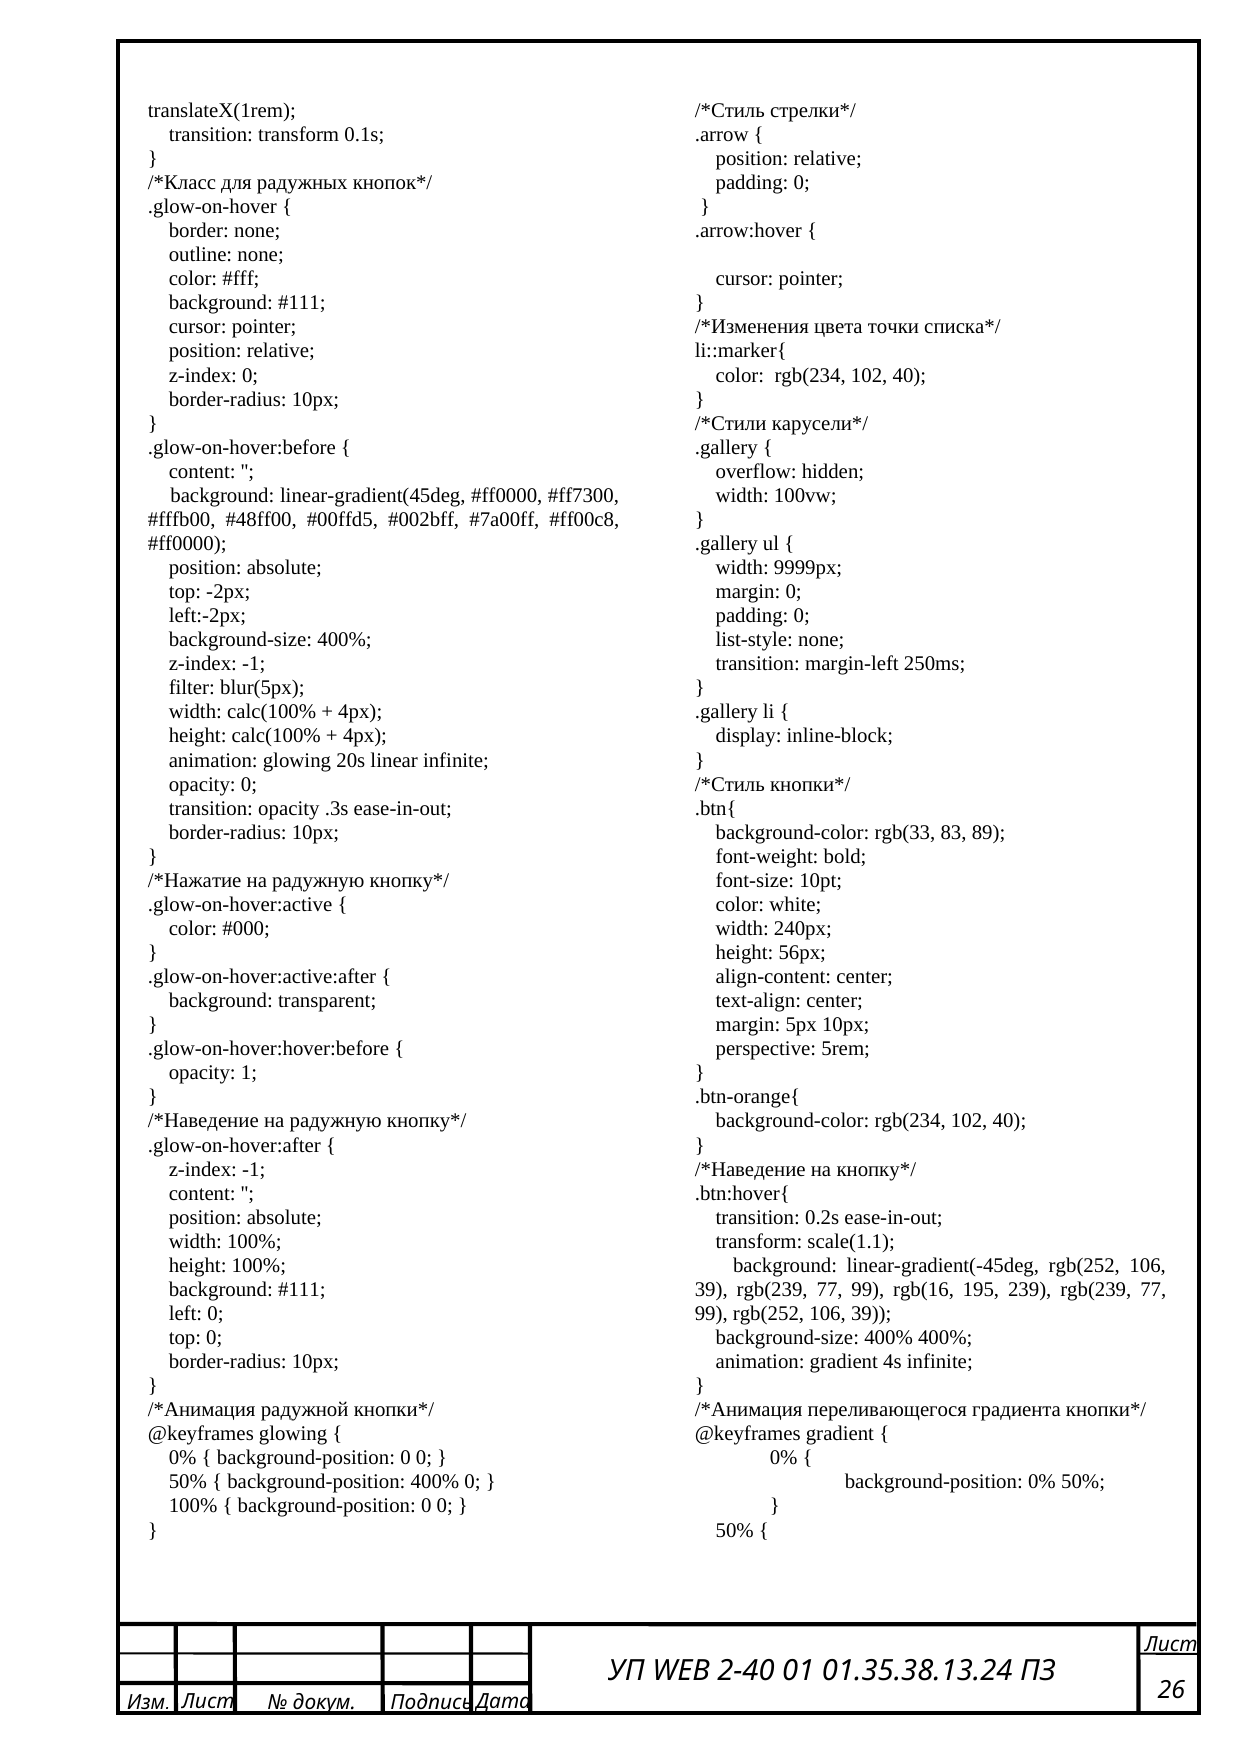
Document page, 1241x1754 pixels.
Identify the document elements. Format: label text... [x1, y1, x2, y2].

text 50% { [694, 1517, 1166, 1542]
text transform: scale(1.1); [694, 1229, 1166, 1253]
text } [148, 1517, 619, 1542]
text padding: 0; [694, 603, 1166, 627]
text transition: margin-left 250ms; [694, 651, 1166, 675]
picture [1141, 1667, 1195, 1699]
picture [239, 1686, 378, 1708]
text } [694, 1060, 1166, 1084]
text z-index: -1; [148, 1157, 619, 1181]
text opacity: 1; [148, 1060, 619, 1084]
picture [322, 1699, 328, 1708]
picture [407, 1699, 413, 1708]
text animation: gradient 4s infinite; [694, 1349, 1166, 1373]
text top: 0; [148, 1325, 619, 1349]
picture [479, 1695, 487, 1706]
text /*Изменения цвета точки списка*/ [694, 314, 1166, 338]
picture [492, 1698, 498, 1708]
text border-radius: 10px; [148, 387, 619, 411]
text .btn:hover{ [694, 1181, 1166, 1205]
text perspective: 5rem; [694, 1036, 1166, 1060]
picture [130, 1698, 138, 1708]
text font-size: 10pt; [694, 868, 1166, 892]
text 0% { [694, 1445, 1166, 1469]
text content: ''; [148, 1181, 619, 1205]
text width: 100vw; [694, 483, 1166, 507]
picture [1147, 1638, 1155, 1651]
text width: 100%; [148, 1229, 619, 1253]
text } [694, 675, 1166, 699]
text content: ''; [148, 459, 619, 483]
text width: 9999px; [694, 555, 1166, 579]
text overflow: hidden; [694, 459, 1166, 483]
text margin: 5px 10px; [694, 1012, 1166, 1036]
text @keyframes glowing { [148, 1421, 619, 1445]
text background-position: 0% 50%; [694, 1469, 1166, 1493]
text .glow-on-hover:before { [148, 435, 619, 459]
text /*Наведение на кнопку*/ [694, 1157, 1166, 1181]
text /*Наведение на радужную кнопку*/ [148, 1108, 619, 1132]
text cursor: pointer; [694, 266, 1166, 290]
text .arrow { [694, 122, 1166, 146]
text background: linear-gradient(45deg, #ff0000, #ff7300, #fffb00, #48ff00, #00ffd5, #002bff, #7a00ff, #ff00c8, #ff0000); [148, 483, 619, 555]
text text-align: center; [694, 988, 1166, 1012]
text animation: glowing 20s linear infinite; [148, 747, 619, 772]
text align-content: center; [694, 964, 1166, 988]
text /*Стили карусели*/ [694, 411, 1166, 435]
text .gallery li { [694, 699, 1166, 723]
text .glow-on-hover:active:after { [148, 964, 619, 988]
text top: -2px; [148, 579, 619, 603]
picture [178, 1686, 233, 1708]
text color: #000; [148, 916, 619, 940]
text } [694, 1493, 1166, 1517]
picture [120, 1686, 174, 1708]
picture [184, 1695, 192, 1708]
text transition: transform 0.1s; [148, 122, 619, 146]
text border: none; [148, 218, 619, 242]
text font-weight: bold; [694, 844, 1166, 868]
picture [393, 1696, 402, 1708]
text .glow-on-hover:after { [148, 1132, 619, 1157]
text background: #111; [148, 290, 619, 314]
text } [694, 1373, 1166, 1397]
text /*Стиль стрелки*/ [694, 98, 1166, 122]
text } [148, 1373, 619, 1397]
text .glow-on-hover:active { [148, 892, 619, 916]
text background: #111; [148, 1277, 619, 1301]
text position: relative; [694, 146, 1166, 170]
text list-style: none; [694, 627, 1166, 651]
text background-size: 400%; [148, 627, 619, 651]
text background-color: rgb(234, 102, 40); [694, 1108, 1166, 1132]
text opacity: 0; [148, 772, 619, 796]
text } [148, 146, 619, 170]
picture [473, 1686, 528, 1708]
text } [694, 1132, 1166, 1157]
text position: relative; [148, 338, 619, 362]
text } [148, 940, 619, 964]
text border-radius: 10px; [148, 1349, 619, 1373]
text 0% { background-position: 0 0; } [148, 1445, 619, 1469]
text @keyframes gradient { [694, 1421, 1166, 1445]
text z-index: -1; [148, 651, 619, 675]
text } [694, 387, 1166, 411]
text position: absolute; [148, 1205, 619, 1229]
text .arrow:hover { [694, 218, 1166, 242]
text filter: blur(5px); [148, 675, 619, 699]
text /*Анимация переливающегося градиента кнопки*/ [694, 1397, 1166, 1421]
text width: 240px; [694, 916, 1166, 940]
text .glow-on-hover { [148, 194, 619, 218]
text padding: 0; [694, 170, 1166, 194]
text } [148, 844, 619, 868]
text /*Класс для радужных кнопок*/ [148, 170, 619, 194]
text left: 0; [148, 1301, 619, 1325]
text background-size: 400% 400%; [694, 1325, 1166, 1349]
picture [1141, 1629, 1195, 1651]
text color: white; [694, 892, 1166, 916]
text /*Анимация радужной кнопки*/ [148, 1397, 619, 1421]
text margin: 0; [694, 579, 1166, 603]
text height: 56px; [694, 940, 1166, 964]
picture [419, 1700, 425, 1708]
picture [270, 1698, 275, 1708]
text left:-2px; [148, 603, 619, 627]
text height: calc(100% + 4px); [148, 723, 619, 747]
text height: 100%; [148, 1253, 619, 1277]
text 50% { background-position: 400% 0; } [148, 1469, 619, 1493]
text } [694, 507, 1166, 531]
text background-color: rgb(33, 83, 89); [694, 820, 1166, 844]
text li::marker{ [694, 338, 1166, 362]
text /*Стиль кнопки*/ [694, 772, 1166, 796]
text } [694, 747, 1166, 772]
text } [148, 1084, 619, 1108]
text .btn{ [694, 796, 1166, 820]
text .gallery ul { [694, 531, 1166, 555]
text } [148, 411, 619, 435]
picture [386, 1686, 469, 1708]
text position: absolute; [148, 555, 619, 579]
text outline: none; [148, 242, 619, 266]
picture [307, 1699, 313, 1708]
text } [694, 194, 1166, 218]
text transition: 0.2s ease-in-out; [694, 1205, 1166, 1229]
text z-index: 0; [148, 362, 619, 387]
text width: calc(100% + 4px); [148, 699, 619, 723]
text color: rgb(234, 102, 40); [694, 362, 1166, 387]
picture [295, 1700, 301, 1708]
text background: linear-gradient(-45deg, rgb(252, 106, 39), rgb(239, 77, 99), rgb(16, 195, 239), rgb(239, 77, 99), rgb(252, 106, 39)); [694, 1253, 1166, 1325]
text transition: opacity .3s ease-in-out; [148, 796, 619, 820]
text .gallery { [694, 435, 1166, 459]
text } [148, 1012, 619, 1036]
text } [694, 290, 1166, 314]
text background: transparent; [148, 988, 619, 1012]
text 100% { background-position: 0 0; } [148, 1493, 619, 1517]
text /*Нажатие на радужную кнопку*/ [148, 868, 619, 892]
text .btn-orange{ [694, 1084, 1166, 1108]
text .glow-on-hover:hover:before { [148, 1036, 619, 1060]
text cursor: pointer; [148, 314, 619, 338]
text color: #fff; [148, 266, 619, 290]
text border-radius: 10px; [148, 820, 619, 844]
text transform: perspective(100px) rotateY(45deg) translateX(1rem); [148, 98, 619, 122]
text display: inline-block; [694, 723, 1166, 747]
picture [522, 1698, 528, 1708]
